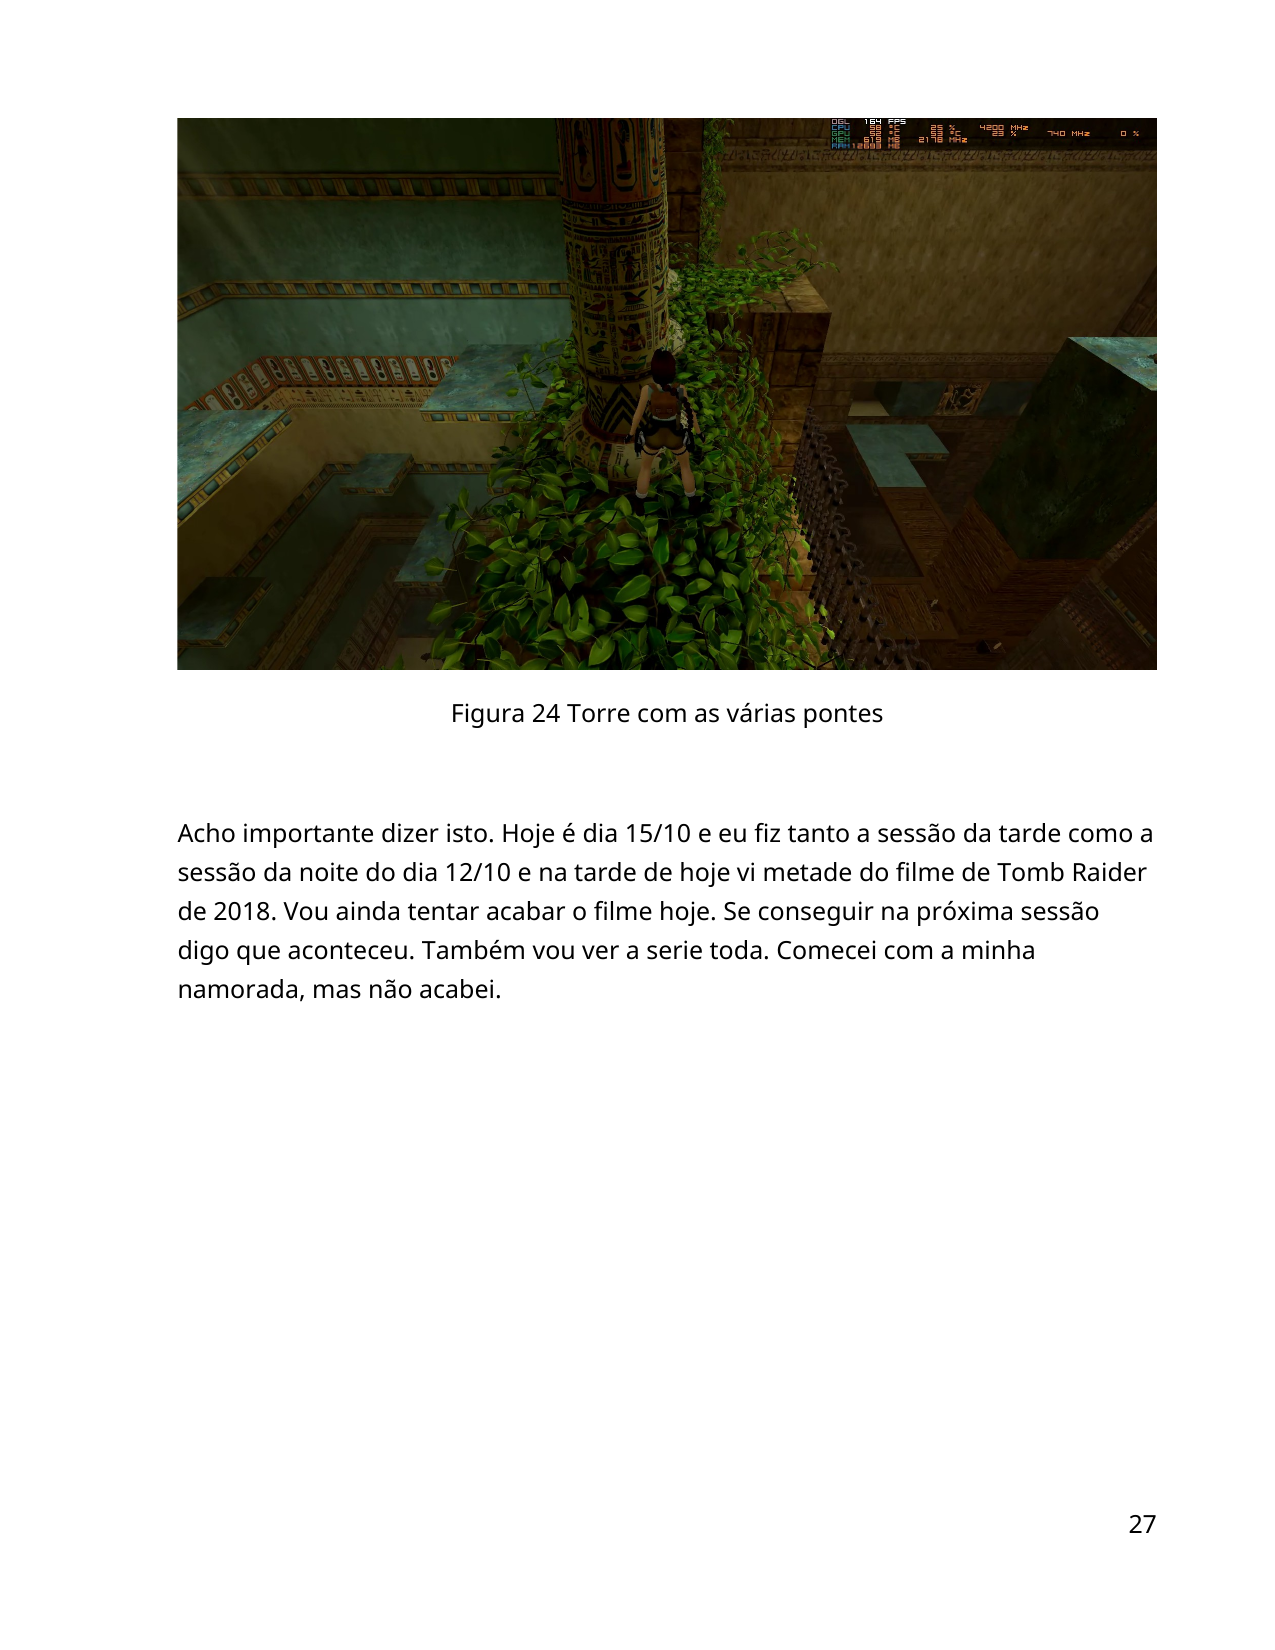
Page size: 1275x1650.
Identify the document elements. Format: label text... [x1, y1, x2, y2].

picture [177, 118, 1157, 670]
text Figura 24 Torre com as várias pontes [177, 695, 1157, 729]
text Acho importante dizer isto. Hoje é dia 15/10 e eu fiz tanto a sessão da tarde como a sessão da noite do dia 12/10 e na tarde de hoje vi metade do filme de Tomb Raider de 2018. Vou ainda tentar acabar o filme hoje. Se conseguir na próxima sessão digo que aconteceu. Também vou ver a serie toda. Comecei com a minha namorada, mas não acabei. [177, 815, 1157, 1006]
